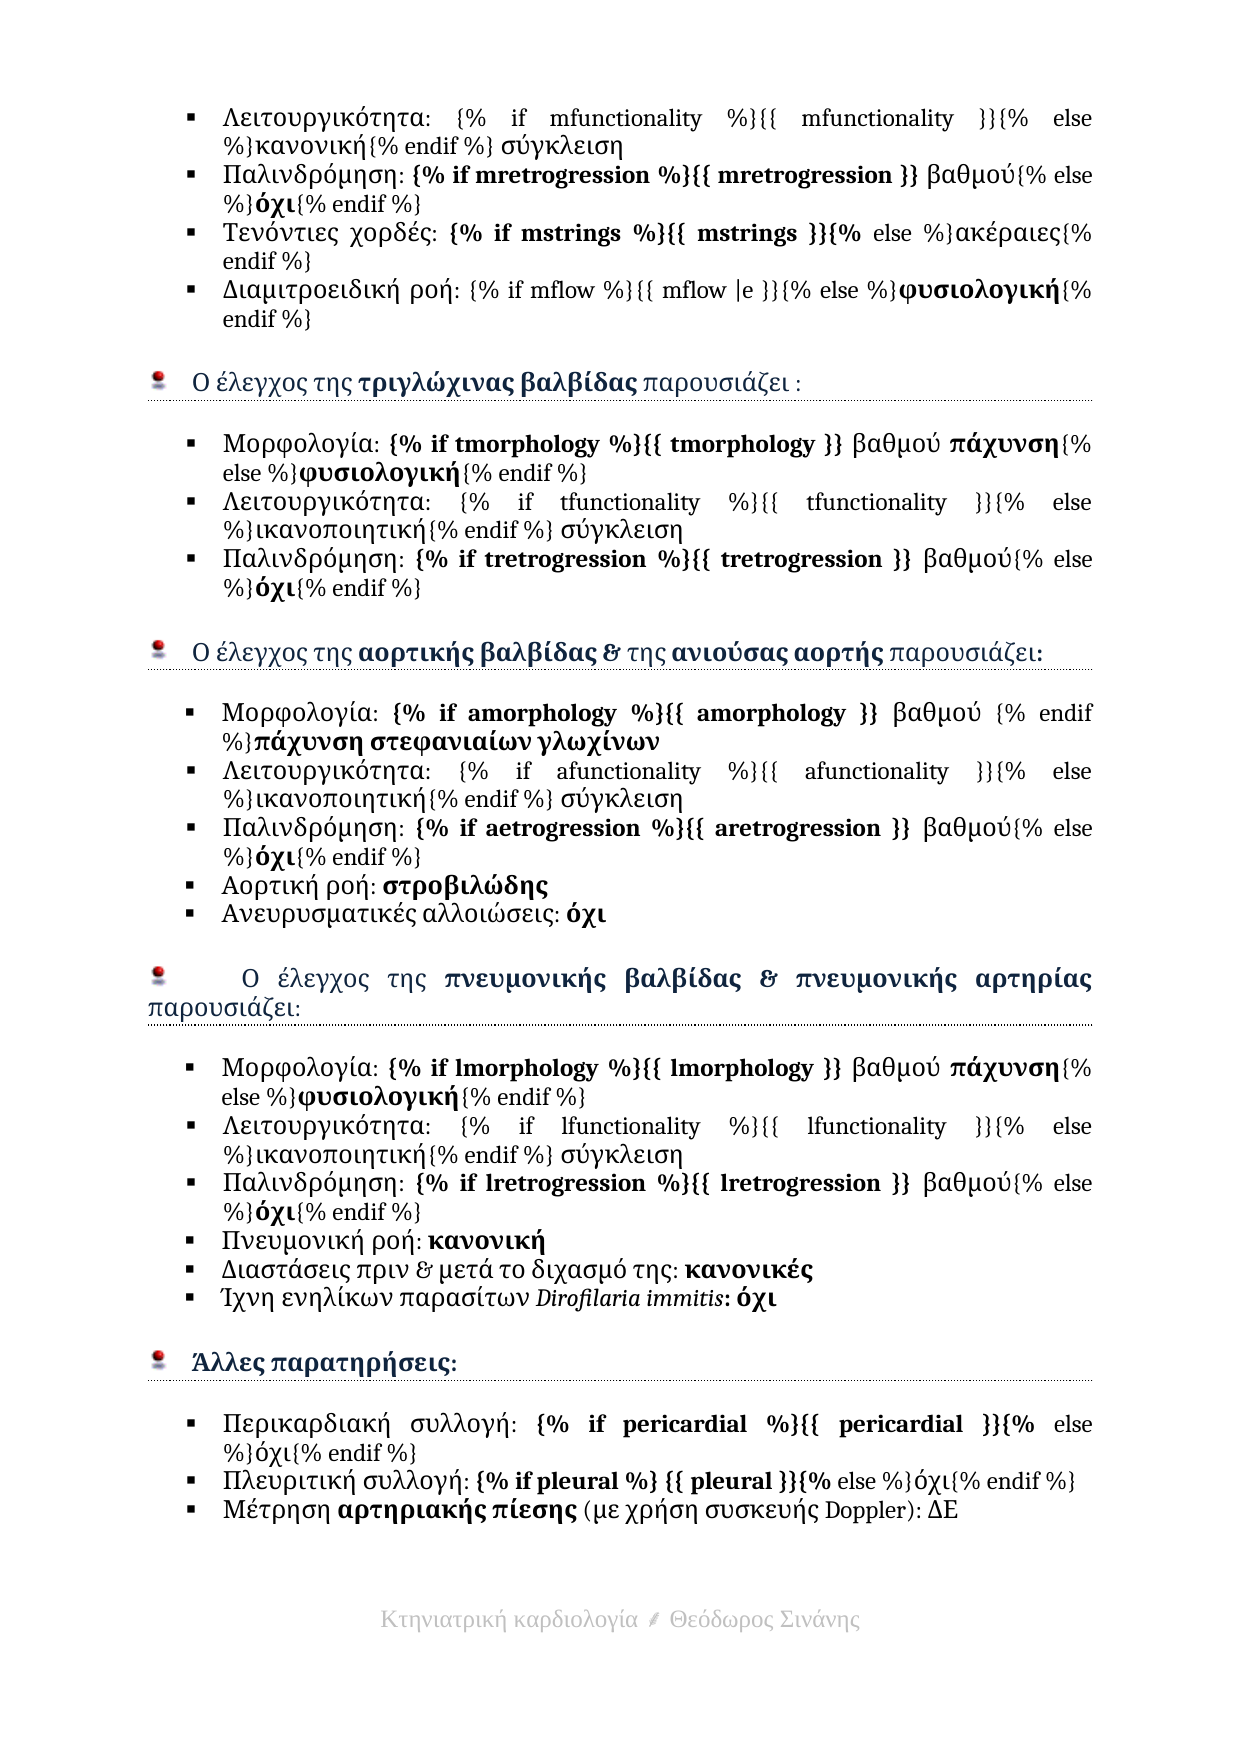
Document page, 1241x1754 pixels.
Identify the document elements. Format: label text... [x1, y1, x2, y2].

list Πλευριτική συλλογή: {% if pleural %} {{ pleural }}{% else %}όχι{% endif %} [185, 1467, 1092, 1496]
picture [147, 631, 170, 661]
list Λειτουργικότητα: {% if afunctionality %}{{ afunctionality }}{% else %}ικανοποιητική{% endif %} σύγκλειση [185, 757, 1092, 814]
list Παλινδρόμηση: {% if lretrogression %}{{ lretrogression }} βαθμού{% else %}όχι{% endif %} [185, 1169, 1092, 1227]
list Παλινδρόμηση: {% if mretrogression %}{{ mretrogression }} βαθμού{% else %}όχι{% endif %} [185, 161, 1092, 218]
list Ανευρυσματικές αλλοιώσεις: όχι [184, 900, 1092, 929]
picture [147, 957, 170, 988]
list Μορφολογία: {% if amorphology %}{{ amorphology }} βαθμού {% endif %}πάχυνση στεφανιαίων γλωχίνων [184, 699, 1092, 757]
text Άλλες παρατηρήσεις: [148, 1342, 1092, 1381]
list Λειτουργικότητα: {% if lfunctionality %}{{ lfunctionality }}{% else %}ικανοποιητική{% endif %} σύγκλειση [185, 1112, 1092, 1169]
text Ο έλεγχος της τριγλώχινας βαλβίδας παρουσιάζει : [148, 362, 1092, 401]
list Μορφολογία: {% if tmorphology %}{{ tmorphology }} βαθμού πάχυνση{% else %}φυσιολογική{% endif %} [185, 430, 1092, 487]
list Πνευμονική ροή: κανονική [184, 1227, 1092, 1256]
picture [147, 1341, 170, 1372]
picture [147, 362, 170, 392]
text Ο έλεγχος της πνευμονικής βαλβίδας & πνευμονικής αρτηρίας παρουσιάζει: [148, 958, 1092, 1026]
list Λειτουργικότητα: {% if mfunctionality %}{{ mfunctionality }}{% else %}κανονική{% endif %} σύγκλειση [185, 103, 1092, 161]
list Μορφολογία: {% if lmorphology %}{{ lmorphology }} βαθμού πάχυνση{% else %}φυσιολογική{% endif %} [184, 1054, 1092, 1112]
list Λειτουργικότητα: {% if tfunctionality %}{{ tfunctionality }}{% else %}ικανοποιητική{% endif %} σύγκλειση [185, 487, 1092, 545]
list Παλινδρόμηση: {% if aetrogression %}{{ aretrogression }} βαθμού{% else %}όχι{% endif %} [185, 814, 1092, 872]
list Παλινδρόμηση: {% if tretrogression %}{{ tretrogression }} βαθμού{% else %}όχι{% endif %} [185, 545, 1092, 602]
list Διαστάσεις πριν & μετά το διχασμό της: κανονικές [184, 1256, 1092, 1284]
list Μέτρηση αρτηριακής πίεσης (με χρήση συσκευής Doppler): ΔΕ [185, 1496, 1092, 1525]
text Ο έλεγχος της αορτικής βαλβίδας & της ανιούσας αορτής παρουσιάζει: [148, 631, 1092, 670]
list Περικαρδιακή συλλογή: {% if pericardial %}{{ pericardial }}{% else %}όχι{% endif %} [185, 1410, 1092, 1467]
list Διαμιτροειδική ροή: {% if mflow %}{{ mflow |e }}{% else %}φυσιολογική{% endif %} [185, 276, 1092, 333]
list Τενόντιες χορδές: {% if mstrings %}{{ mstrings }}{% else %}ακέραιες{% endif %} [185, 218, 1092, 276]
list Αορτική ροή: στροβιλώδης [184, 872, 1092, 900]
list Ίχνη ενηλίκων παρασίτων Dirofilaria immitis: όχι [184, 1284, 1092, 1313]
